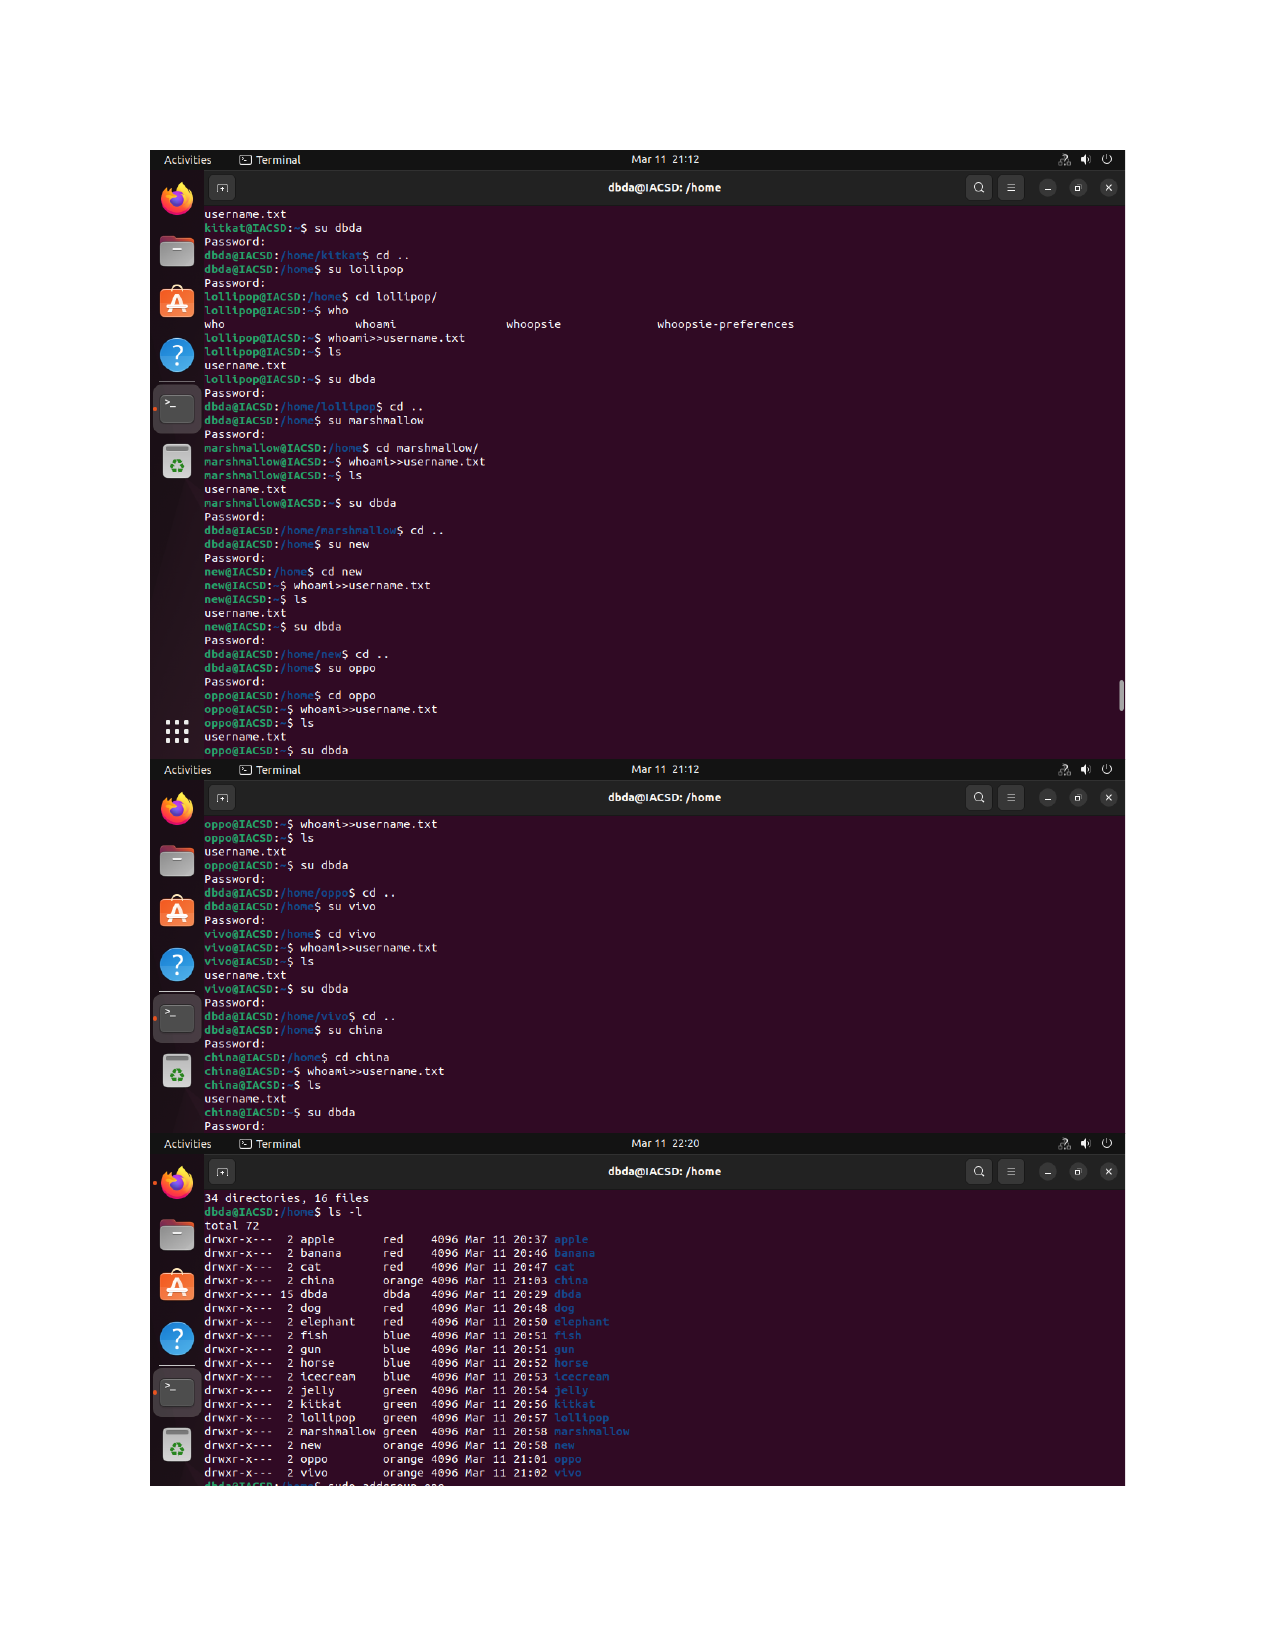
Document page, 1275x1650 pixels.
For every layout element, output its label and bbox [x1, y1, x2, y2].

picture [150, 150, 1125, 1486]
